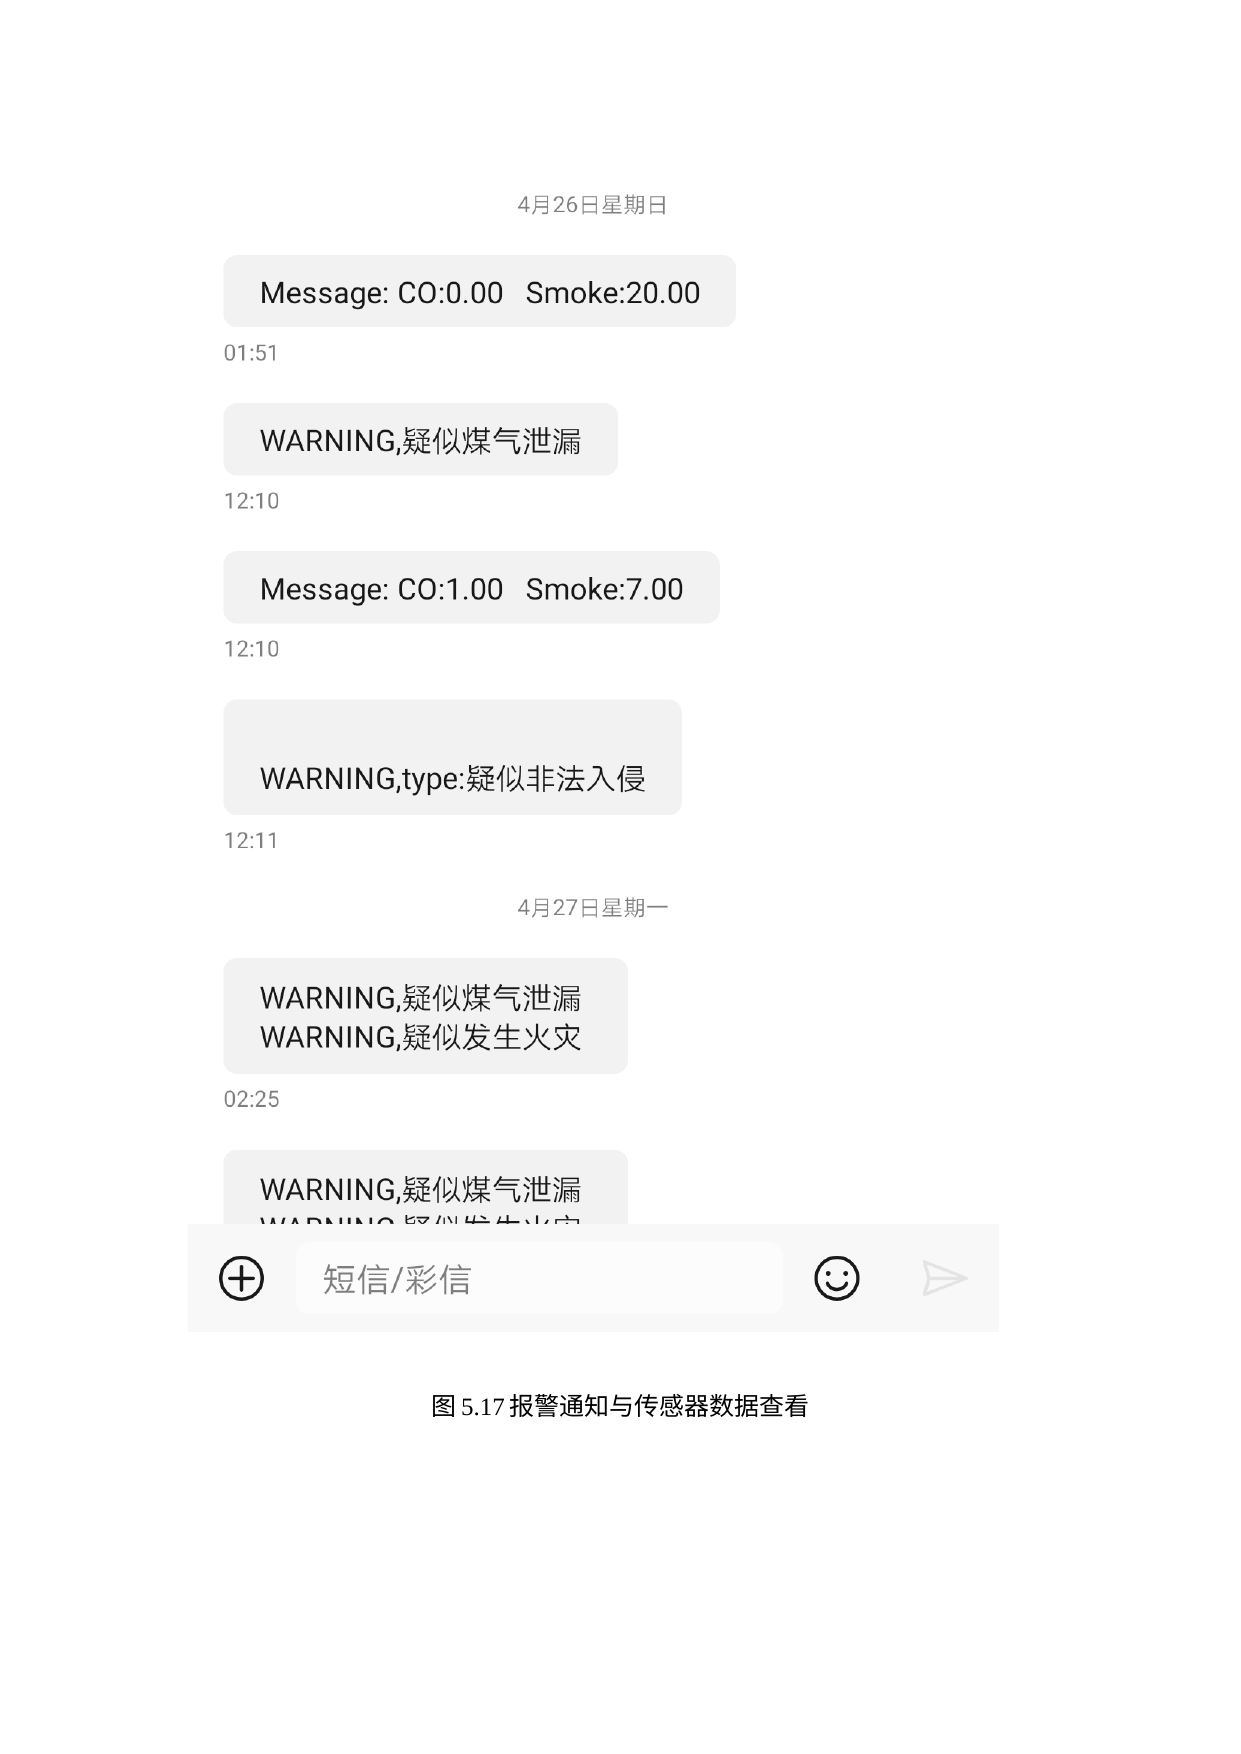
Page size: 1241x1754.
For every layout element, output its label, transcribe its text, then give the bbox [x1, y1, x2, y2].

picture [187, 174, 999, 1332]
text 图5.17报警通知与传感器数据查看 [187, 1370, 1053, 1438]
